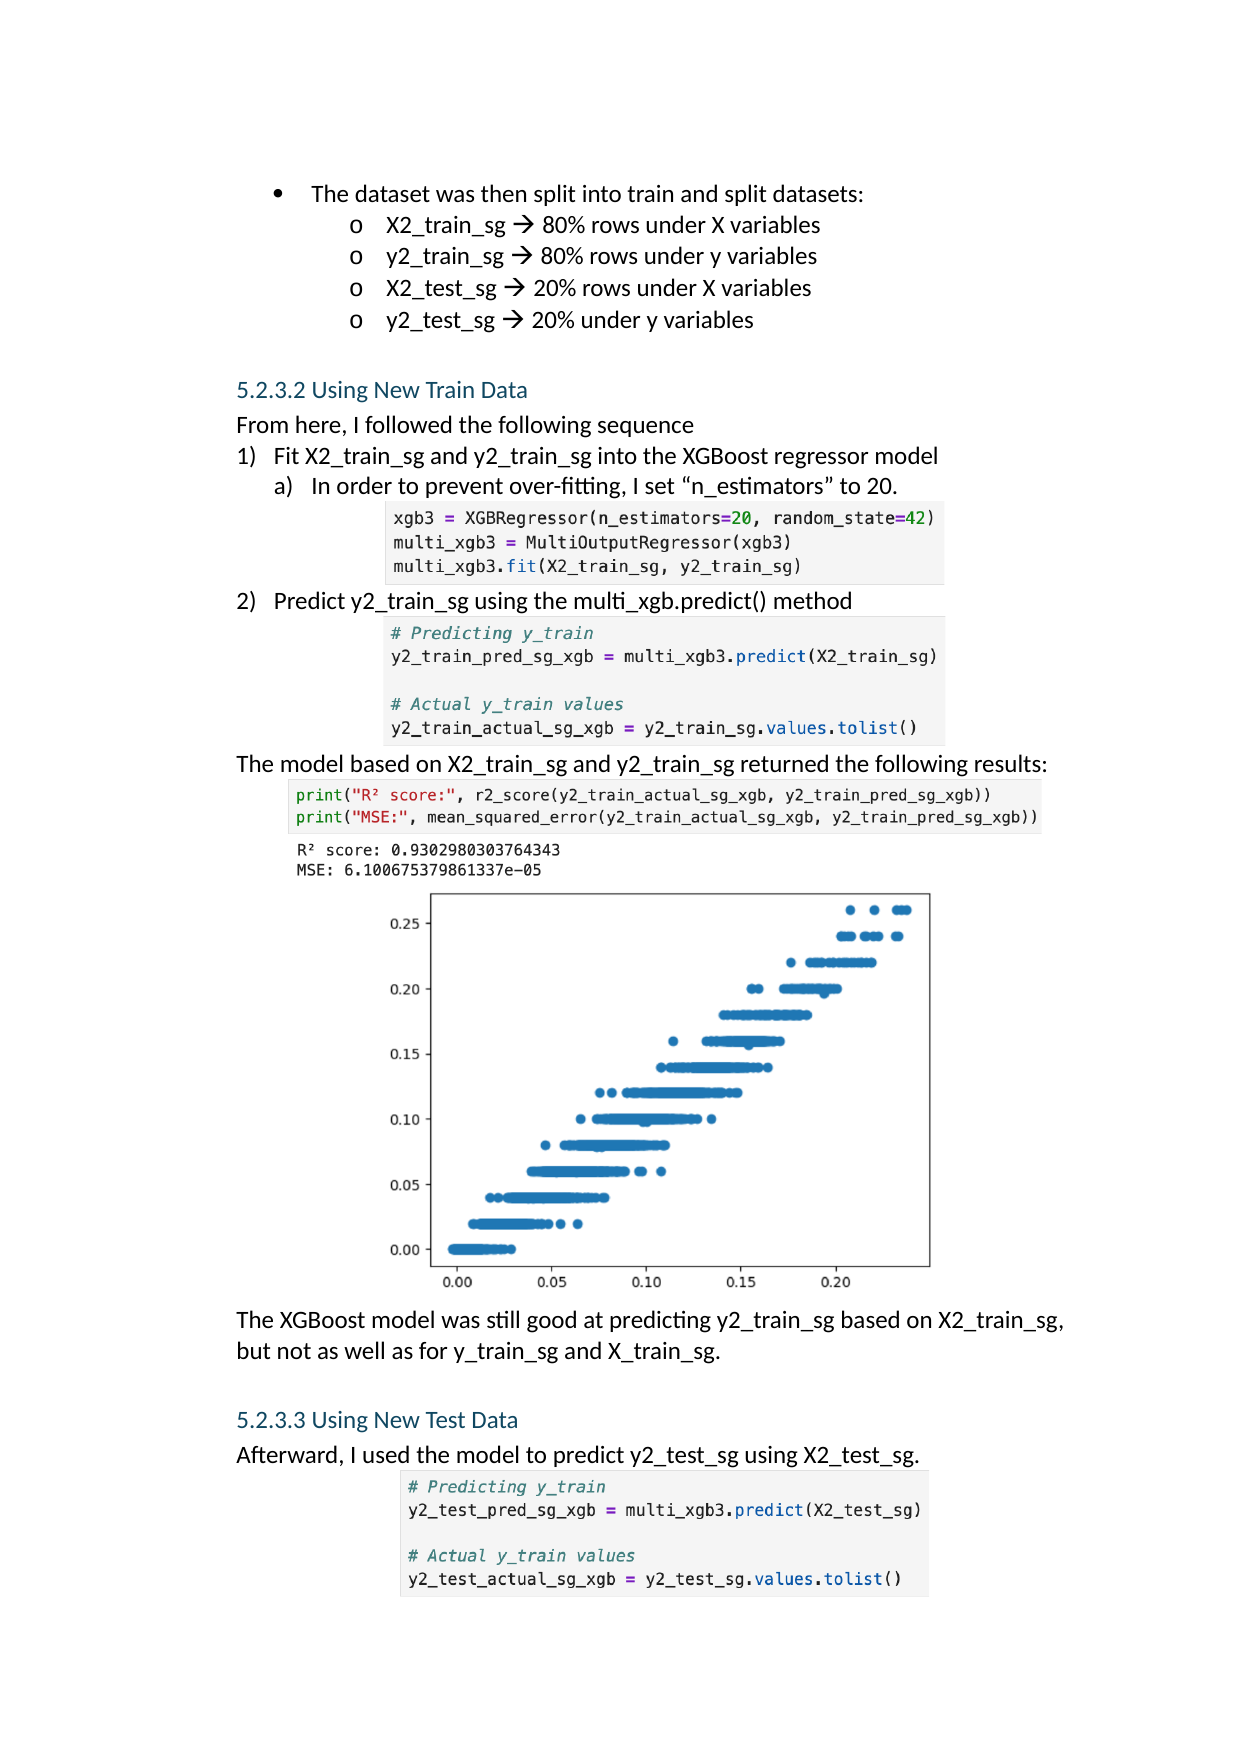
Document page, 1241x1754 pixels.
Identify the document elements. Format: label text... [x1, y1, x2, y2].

list In order to prevent over-fitting, I set “n_estimators” to 20. [274, 470, 1092, 501]
text The model based on X2_train_sg and y2_train_sg returned the following results: [236, 748, 1092, 778]
subtitle 5.2.3.3 Using New Test Data [236, 1404, 1092, 1435]
list Fit X2_train_sg and y2_train_sg into the XGBoost regressor model [236, 440, 1092, 470]
list X2_train_sg 80% rows under X variables [349, 209, 1092, 241]
list X2_test_sg 20% rows under X variables [349, 272, 1092, 304]
subtitle 5.2.3.2 Using New Train Data [236, 375, 1092, 405]
list y2_train_sg 80% rows under y variables [349, 241, 1092, 272]
picture [399, 1469, 930, 1597]
list Predict y2_train_sg using the multi_xgb.predict() method [236, 585, 1092, 616]
text The XGBoost model was still good at predicting y2_train_sg based on X2_train_sg, but not as well as for y_train_sg and X_train_sg. [236, 1304, 1092, 1365]
picture [287, 778, 1042, 1305]
picture [384, 501, 945, 586]
picture [383, 615, 946, 748]
list y2_test_sg 20% under y variables [349, 304, 1092, 336]
text Afterward, I used the model to predict y2_test_sg using X2_test_sg. [236, 1439, 1092, 1469]
text From here, I followed the following sequence [236, 409, 1092, 440]
list The dataset was then split into train and split datasets: [274, 178, 1092, 209]
